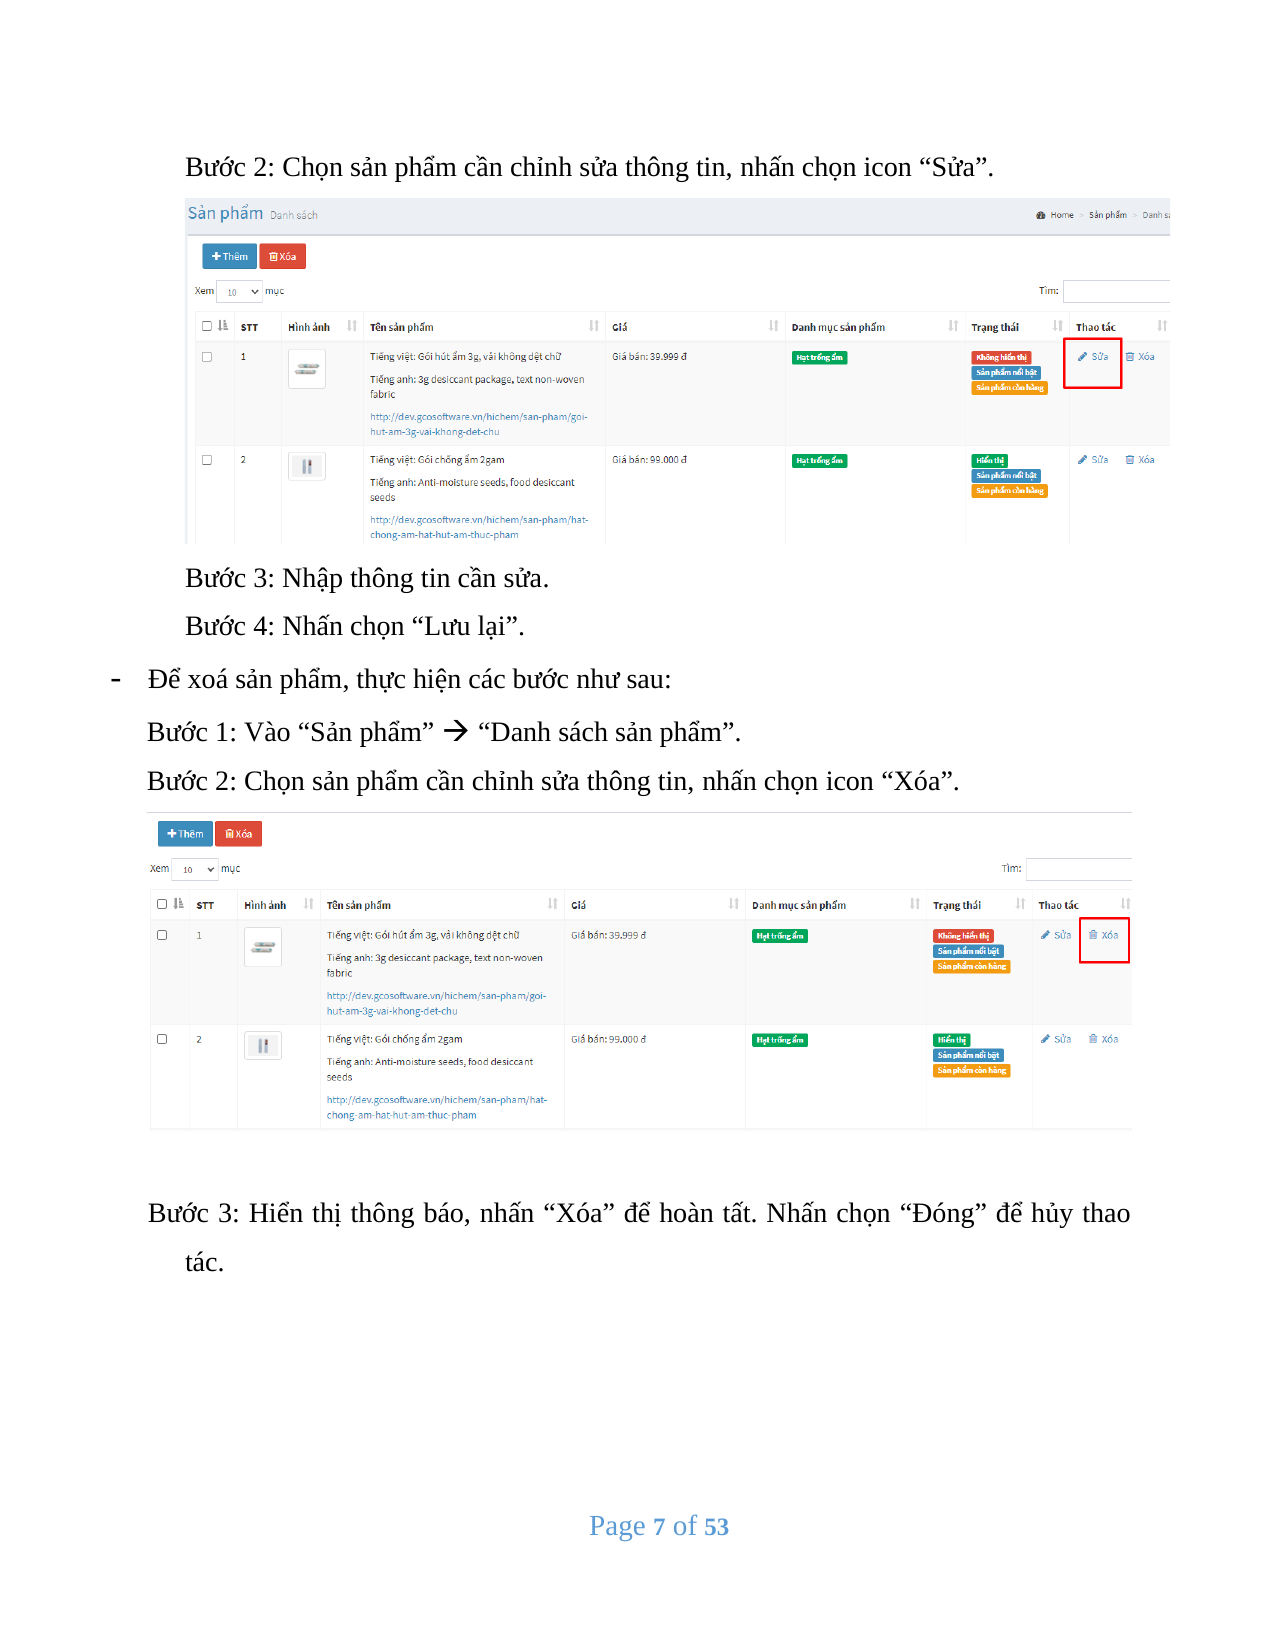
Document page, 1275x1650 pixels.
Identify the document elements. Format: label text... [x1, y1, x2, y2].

list Bước 2: Chọn sản phẩm cần chỉnh sửa thông tin, nhấn chọn icon “Xóa”. [147, 764, 1133, 797]
text Bước 2: Chọn sản phẩm cần chỉnh sửa thông tin, nhấn chọn icon “Sửa”. [185, 150, 1133, 182]
list Để xoá sản phẩm, thực hiện các bước như sau: [110, 658, 1133, 696]
text Bước 3: Nhập thông tin cần sửa. [185, 561, 1133, 593]
picture [184, 198, 1171, 544]
picture [146, 812, 1133, 1131]
list Bước 1: Vào “Sản phẩm” “Danh sách sản phẩm”. [147, 715, 1133, 748]
text Bước 4: Nhấn chọn “Lưu lại”. [185, 609, 1133, 642]
text Bước 3: Hiển thị thông báo, nhấn “Xóa” để hoàn tất. Nhấn chọn “Đóng” để hủy thao tác. [148, 1196, 1133, 1277]
